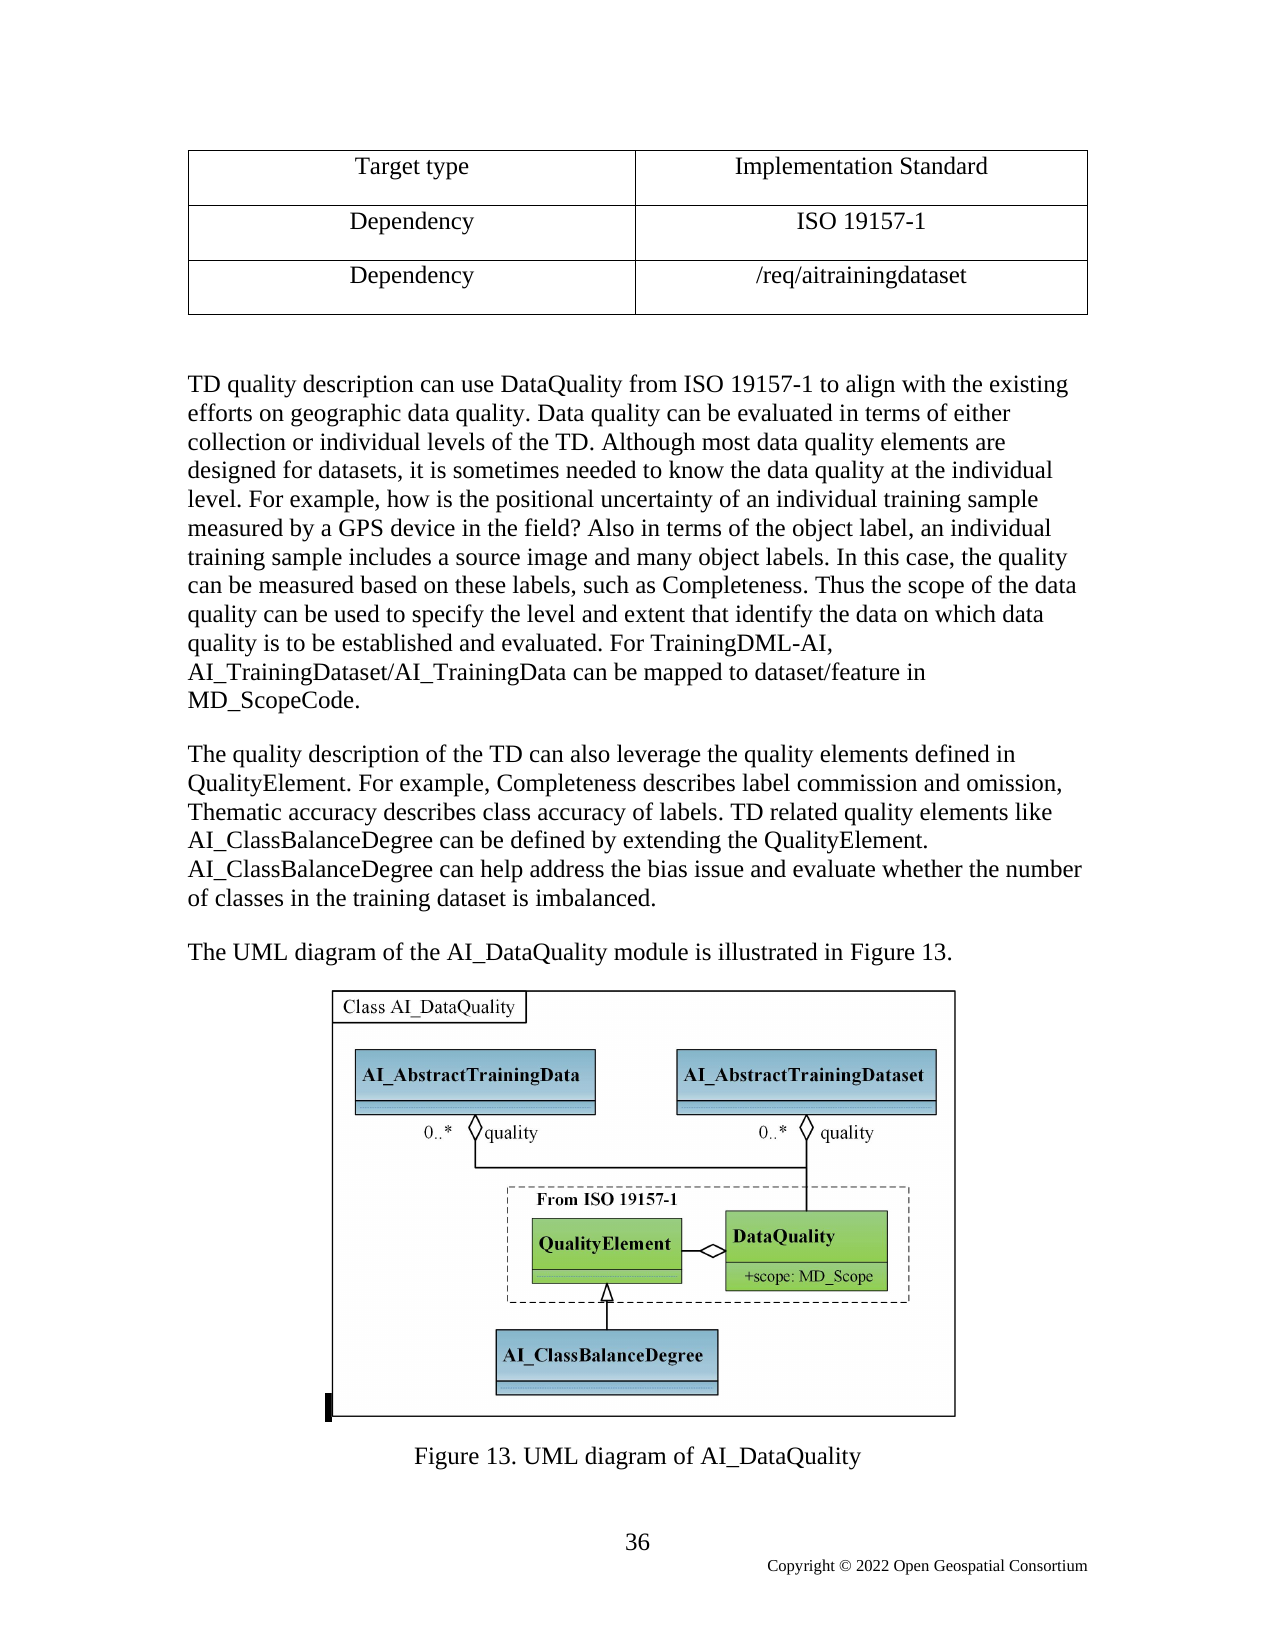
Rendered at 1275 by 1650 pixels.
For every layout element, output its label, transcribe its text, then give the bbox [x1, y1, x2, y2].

text The quality description of the TD can also leverage the quality elements defined in QualityElement. For example, Completeness describes label commission and omission, Thematic accuracy describes class accuracy of labels. TD related quality elements like AI_ClassBalanceDegree can be defined by extending the QualityElement. AI_ClassBalanceDegree can help address the bias issue and evaluate whether the number of classes in the training dataset is imbalanced. [187, 739, 1087, 912]
table_cell Dependency [189, 206, 635, 259]
text The UML diagram of the AI_DataQuality module is illustrated in Figure 13. [187, 937, 1087, 965]
text Figure 13. UML diagram of AI_DataQuality [187, 1441, 1087, 1470]
picture [331, 990, 956, 1417]
table_cell ISO 19157-1 [636, 206, 1087, 259]
table_cell Target type [189, 151, 635, 205]
table_cell Dependency [189, 261, 635, 314]
table_cell /req/aitrainingdataset [636, 261, 1087, 314]
table_cell Implementation Standard [636, 151, 1087, 205]
text TD quality description can use DataQuality from ISO 19157-1 to align with the existing efforts on geographic data quality. Data quality can be evaluated in terms of either collection or individual levels of the TD. Although most data quality elements are designed for datasets, it is sometimes needed to know the data quality at the individual level. For example, how is the positional uncertainty of an individual training sample measured by a GPS device in the field? Also in terms of the object label, an individual training sample includes a source image and many object labels. In this case, the quality can be measured based on these labels, such as Completeness. Thus the scope of the data quality can be used to specify the level and extent that identify the data on which data quality is to be established and evaluated. For TrainingDML-AI, AI_TrainingDataset/AI_TrainingData can be mapped to dataset/feature in MD_ScopeCode. [187, 369, 1087, 714]
